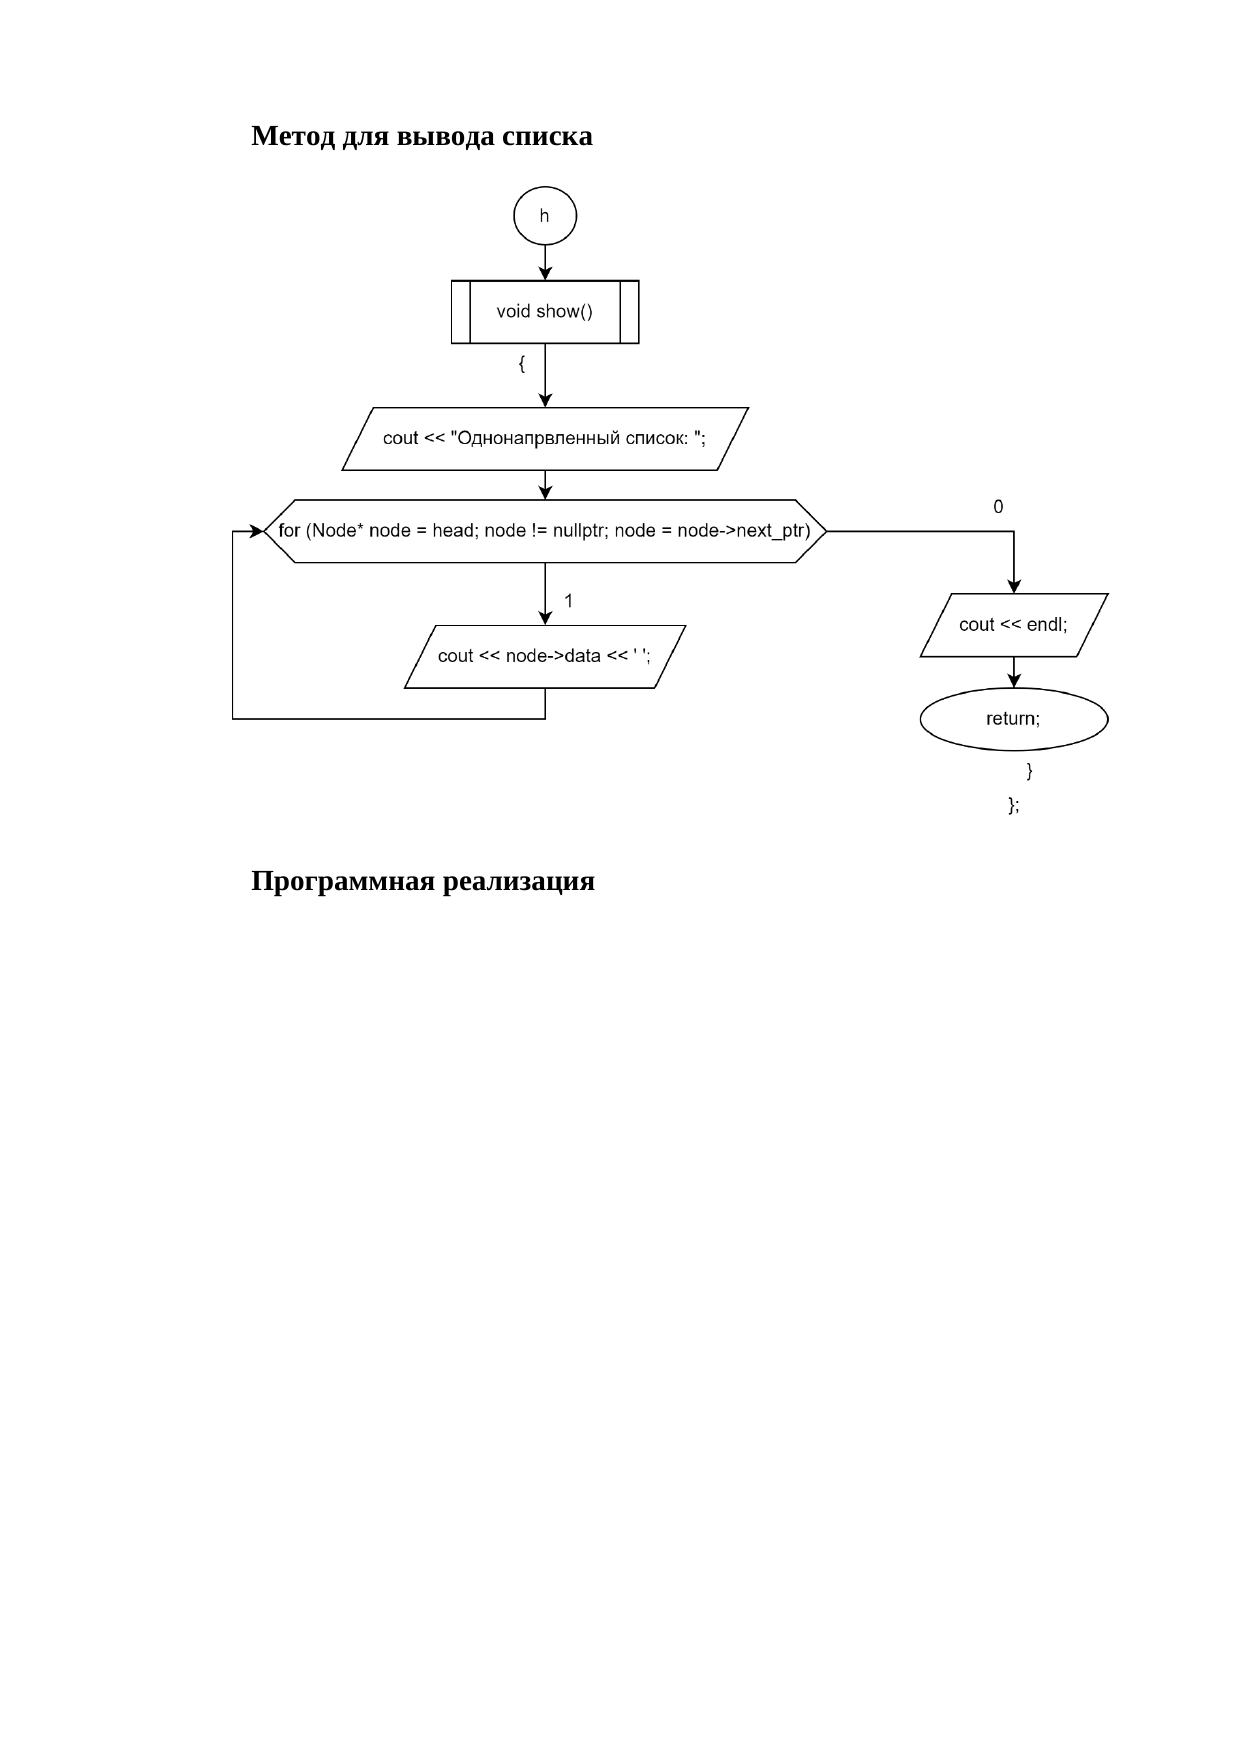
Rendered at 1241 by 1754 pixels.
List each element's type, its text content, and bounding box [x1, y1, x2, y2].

picture [205, 171, 1124, 845]
text Метод для вывода списка [177, 118, 1152, 152]
text Программная реализация [177, 863, 1152, 897]
